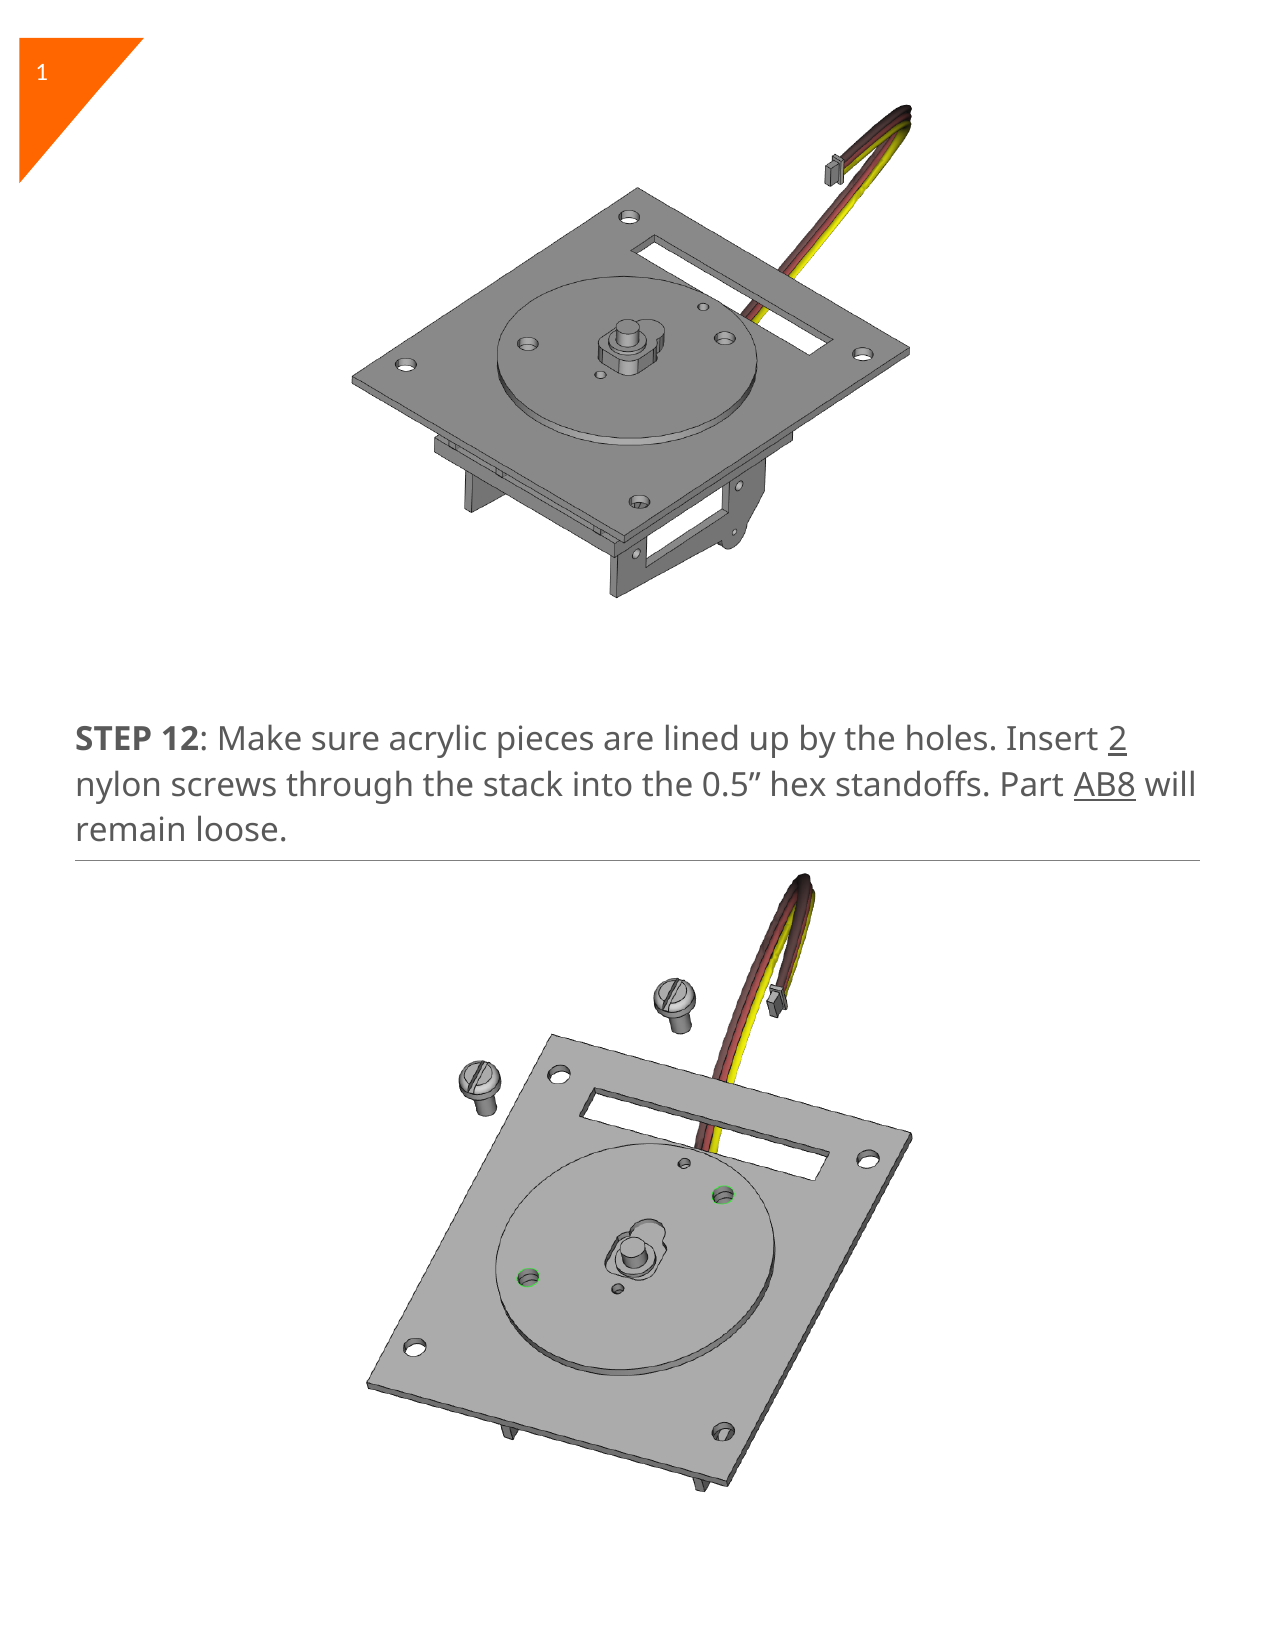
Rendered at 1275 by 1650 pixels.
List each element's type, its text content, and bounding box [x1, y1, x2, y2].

picture [344, 103, 932, 606]
picture [354, 861, 921, 1500]
text STEP 12: Make sure acrylic pieces are lined up by the holes. Insert 2 nylon screws through the stack into the 0.5” hex standoffs. Part AB8 will remain loose. [75, 715, 1200, 860]
